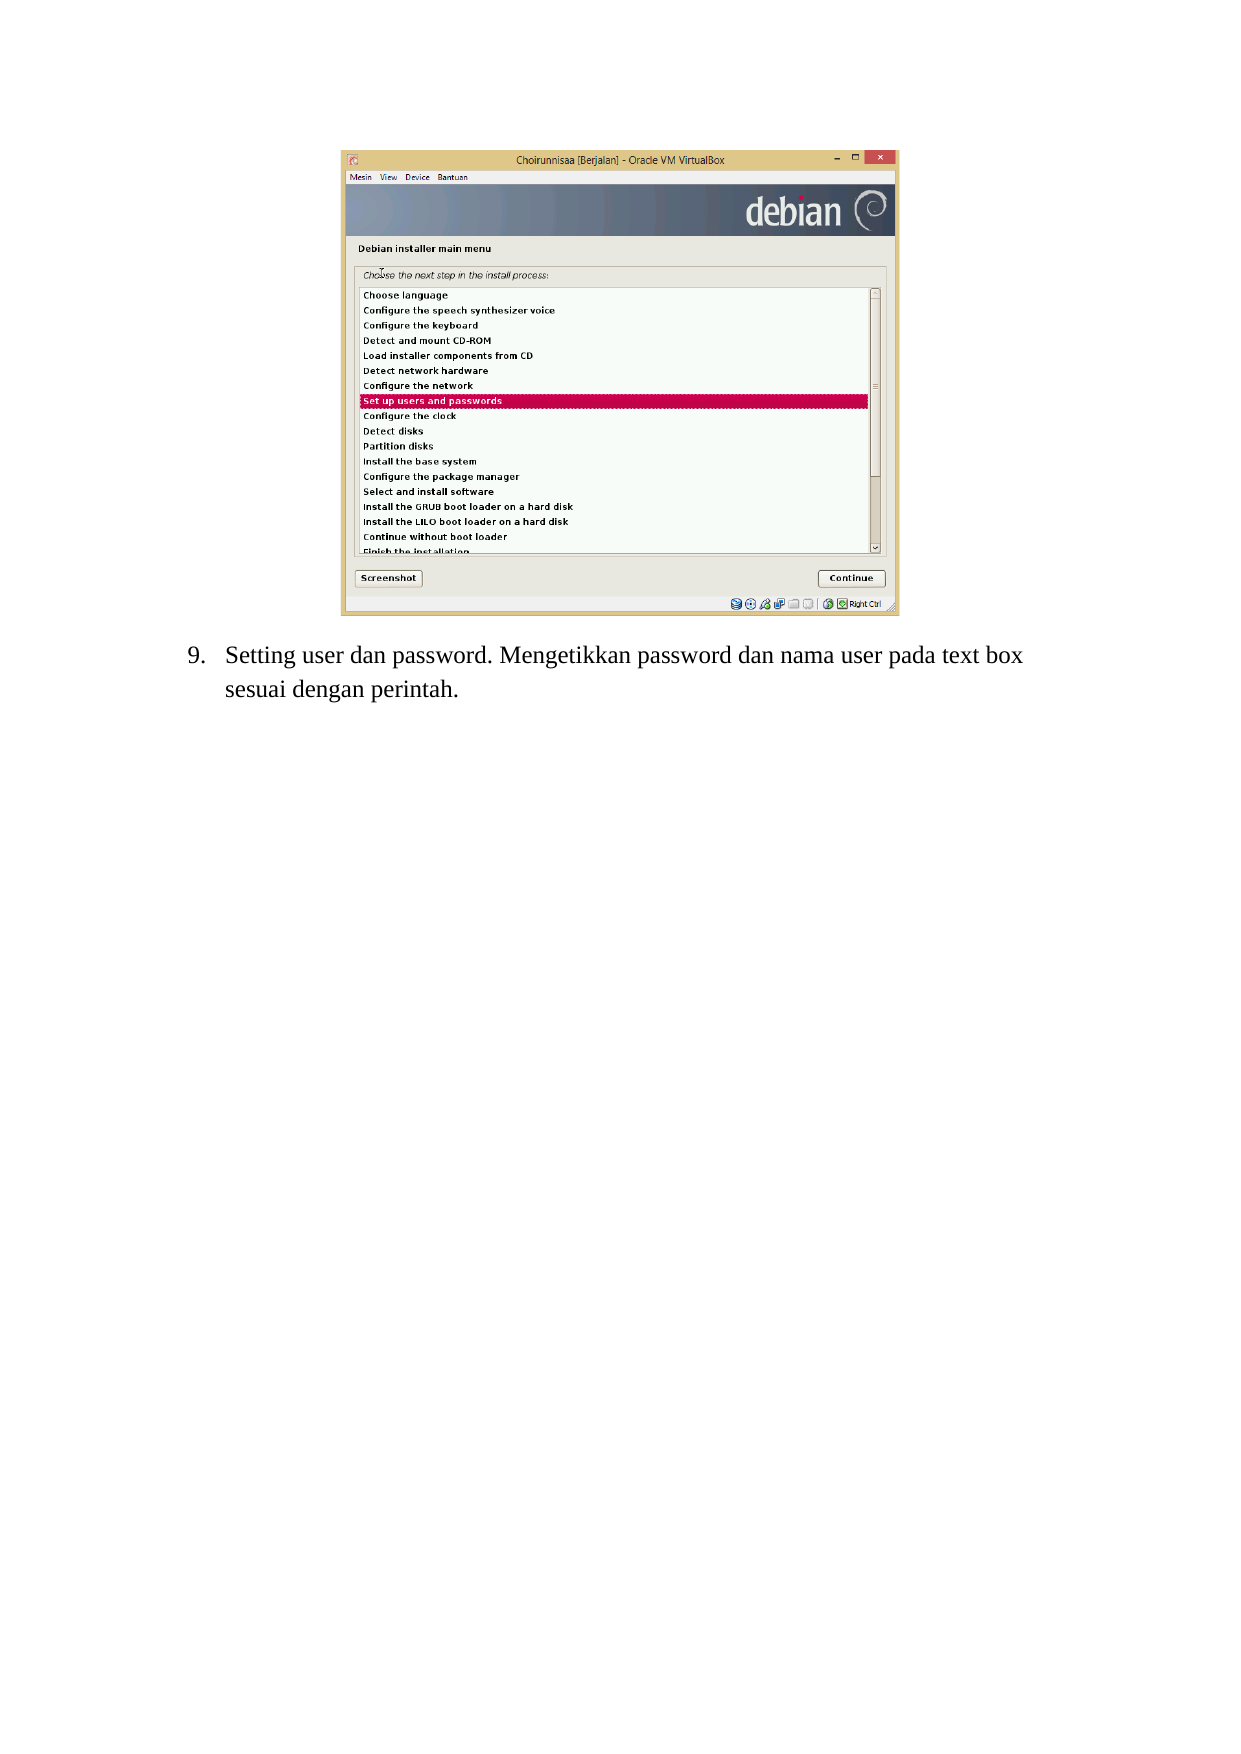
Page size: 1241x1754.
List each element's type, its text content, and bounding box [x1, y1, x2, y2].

picture [340, 150, 900, 616]
list Setting user dan password. Mengetikkan password dan nama user pada text box sesuai dengan perintah. [187, 641, 1090, 702]
